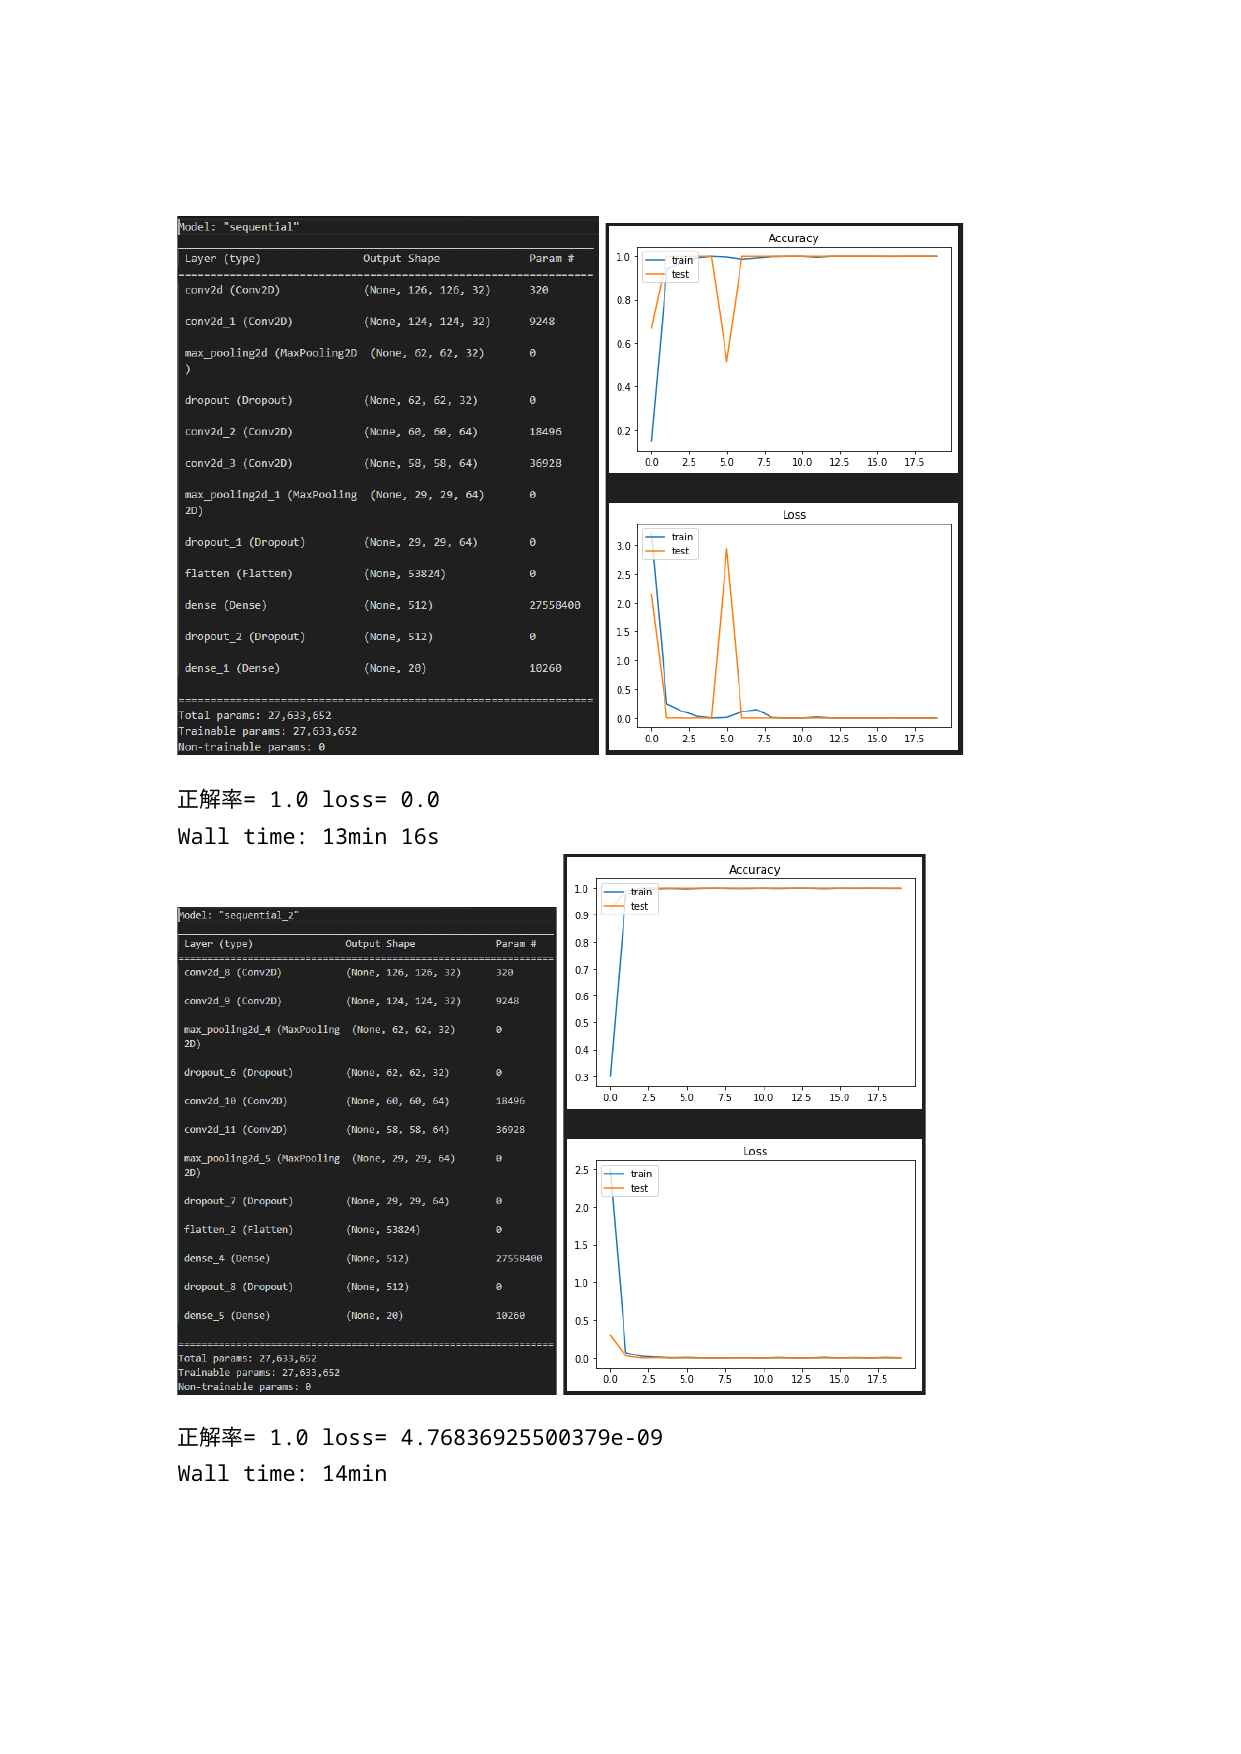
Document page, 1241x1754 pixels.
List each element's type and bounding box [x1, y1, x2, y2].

picture [177, 216, 599, 755]
picture [177, 907, 557, 1395]
picture [563, 854, 926, 1395]
picture [605, 223, 964, 755]
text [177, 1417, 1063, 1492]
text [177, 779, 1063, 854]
